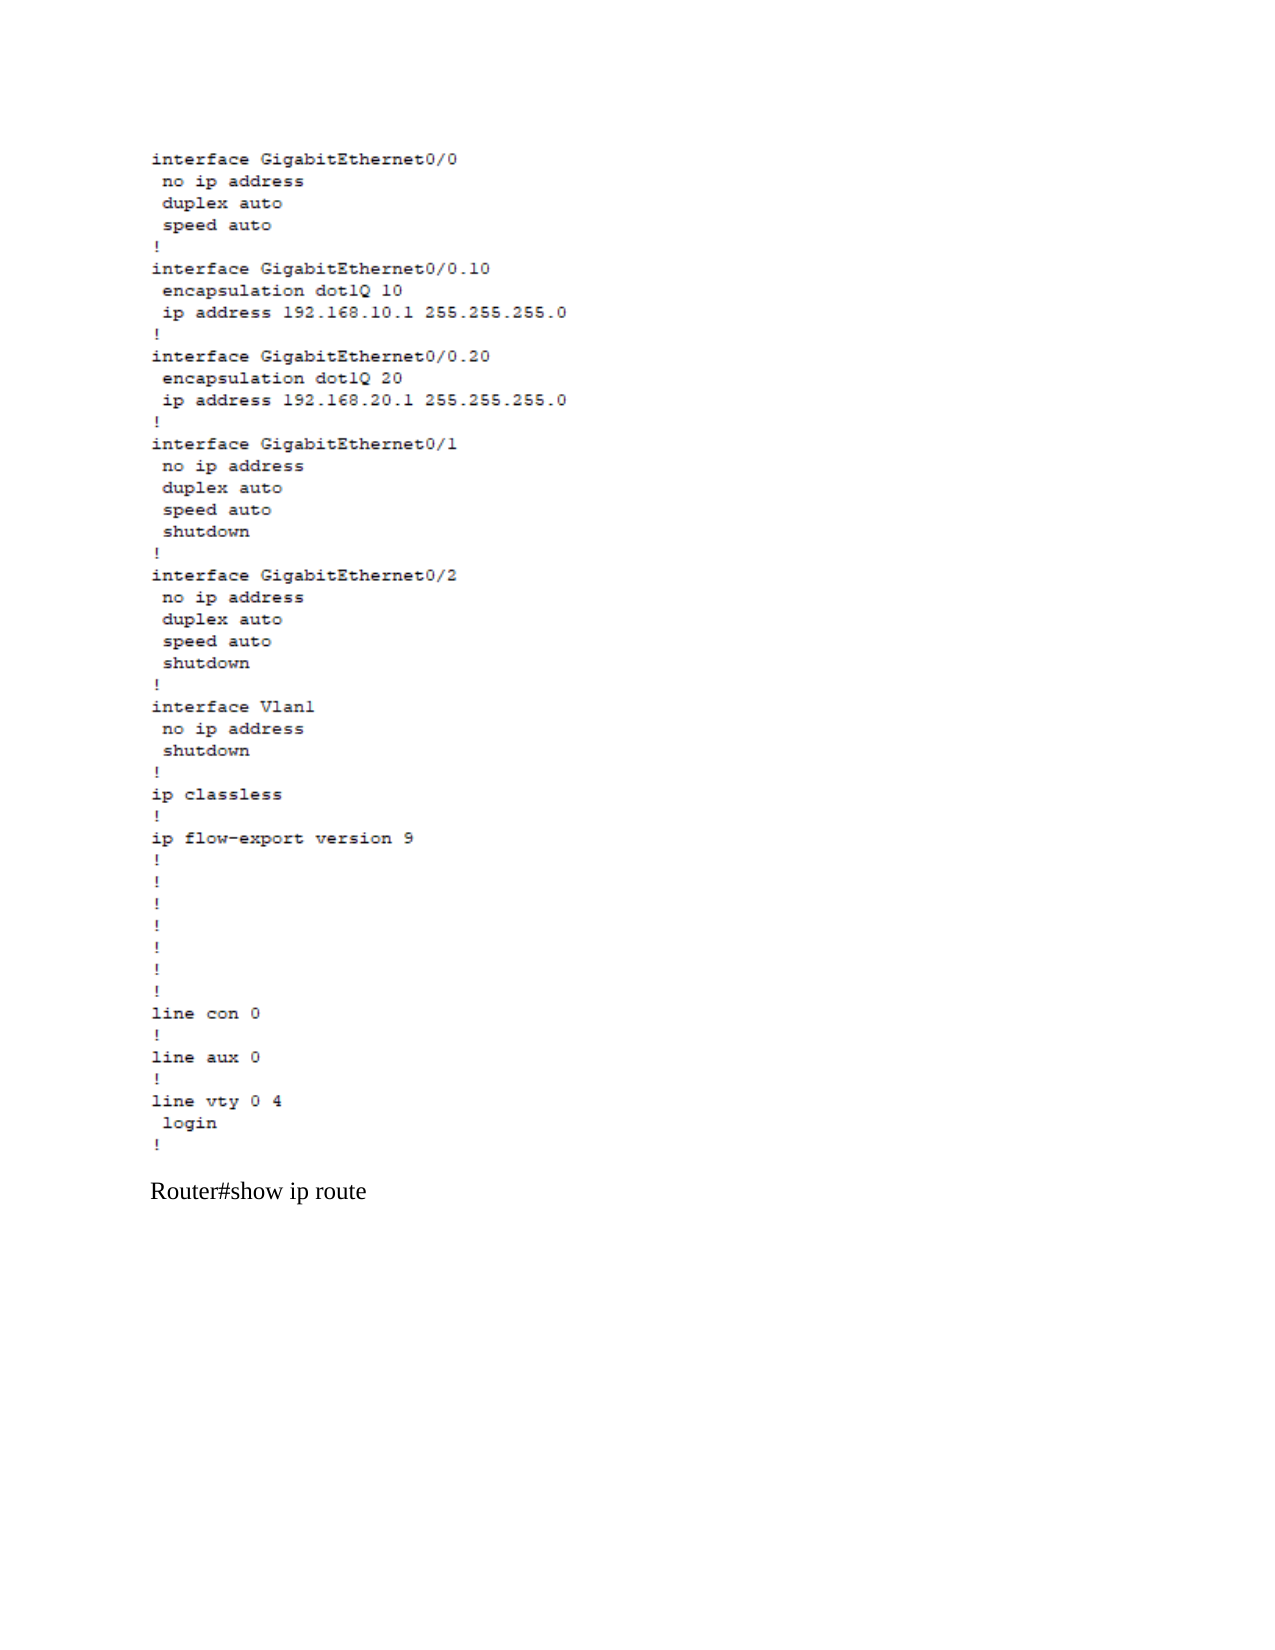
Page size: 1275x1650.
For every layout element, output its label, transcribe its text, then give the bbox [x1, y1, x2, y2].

text Router#show ip route [150, 1176, 1125, 1205]
picture [150, 150, 1080, 1155]
